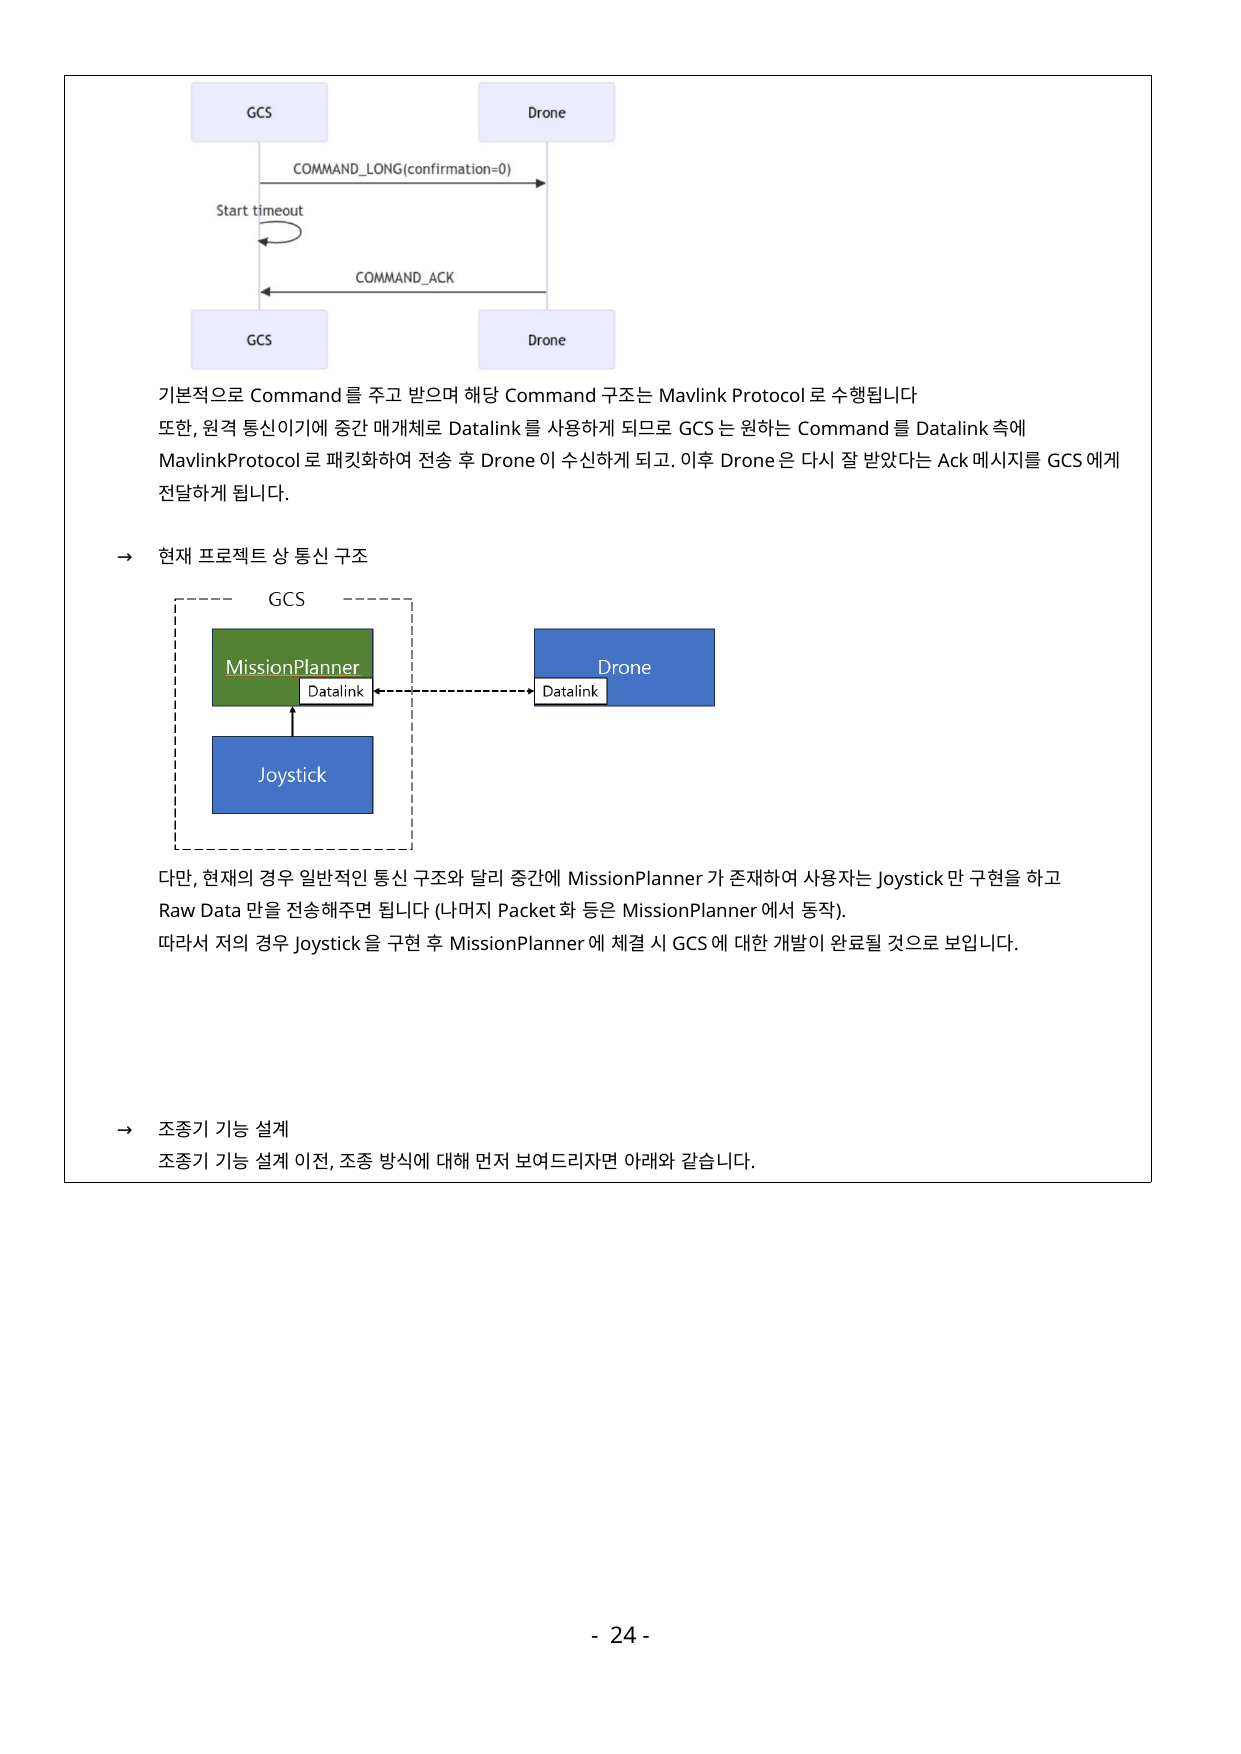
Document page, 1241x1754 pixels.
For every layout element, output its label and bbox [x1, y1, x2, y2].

table_cell [65, 76, 1151, 1182]
picture [158, 78, 647, 375]
picture [158, 574, 735, 858]
